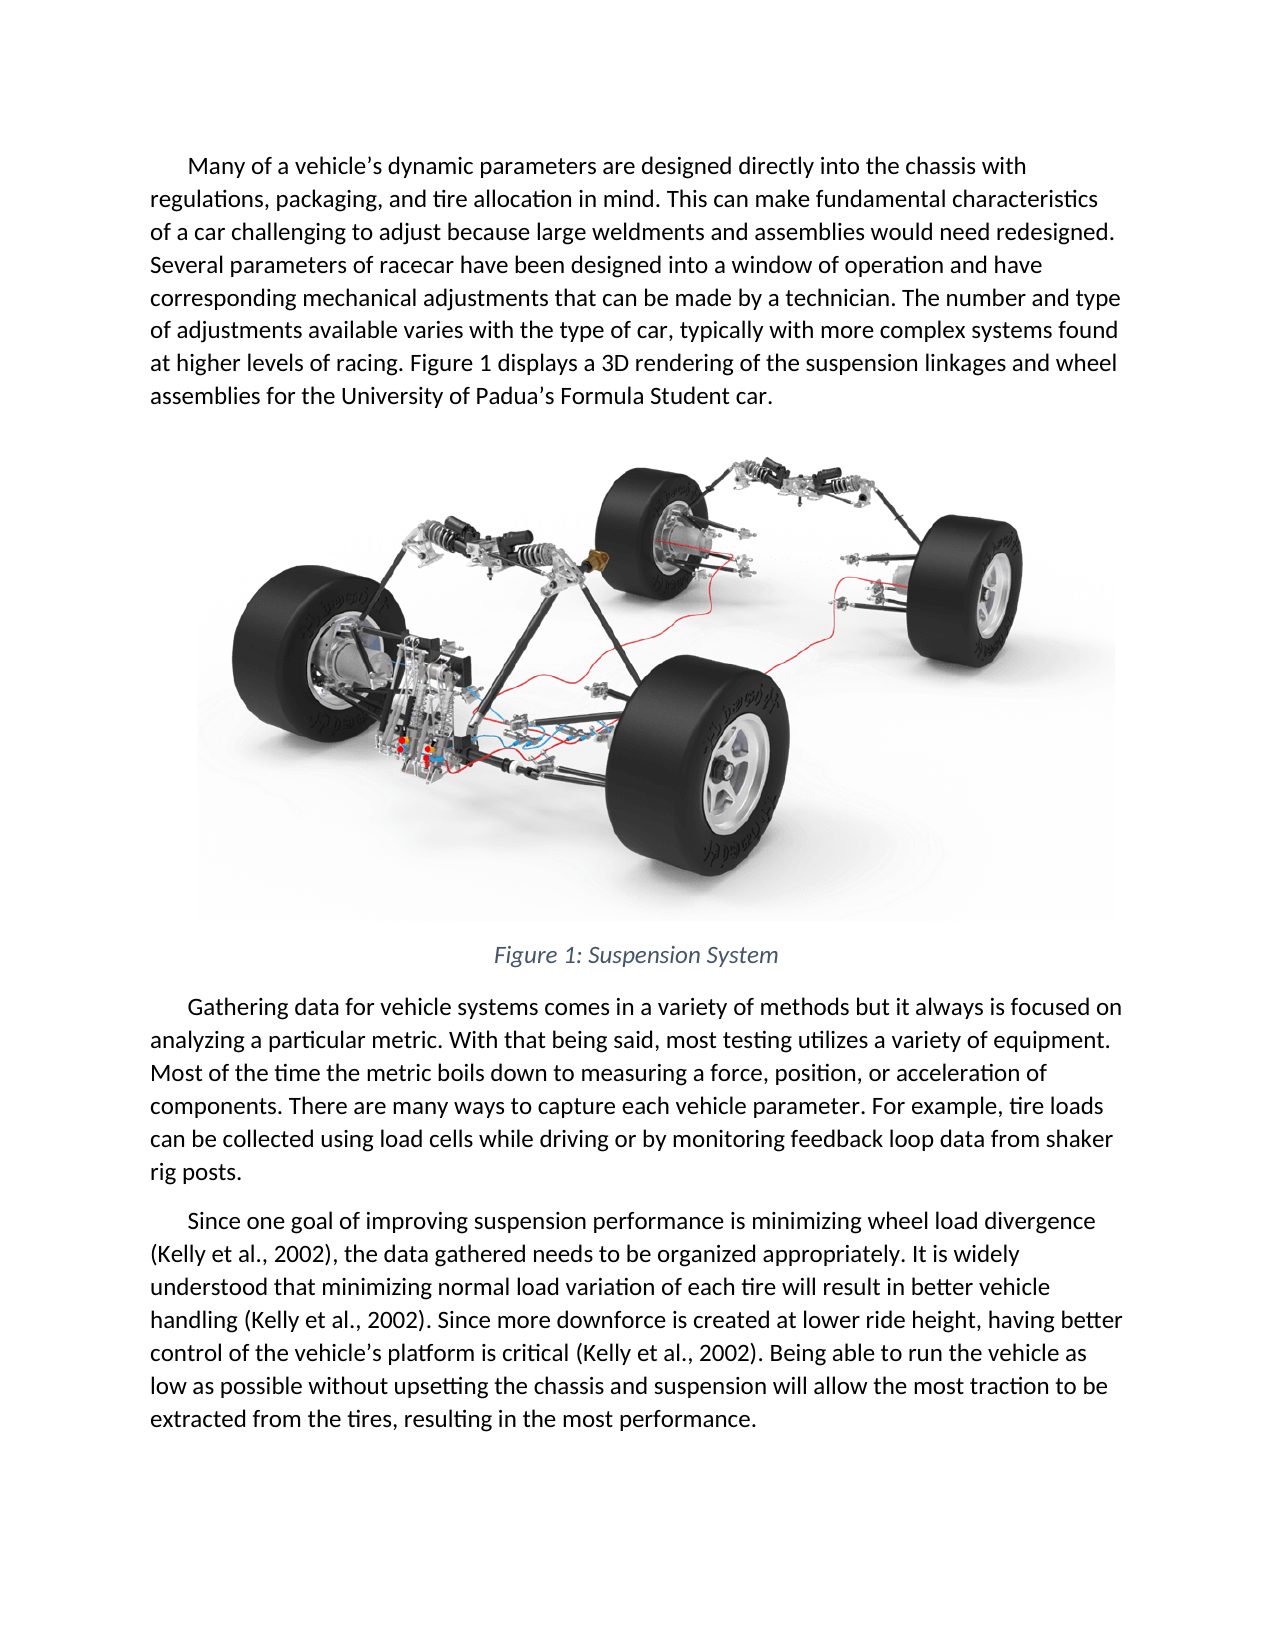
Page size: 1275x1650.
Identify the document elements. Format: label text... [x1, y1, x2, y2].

picture [197, 430, 1116, 921]
text Gathering data for vehicle systems comes in a variety of methods but it always is focused on analyzing a particular metric. With that being said, most testing utilizes a variety of equipment. Most of the time the metric boils down to measuring a force, position, or acceleration of components. There are many ways to capture each vehicle parameter. For example, tire loads can be collected using load cells while driving or by monitoring feedback loop data from shaker rig posts. [150, 991, 1125, 1186]
text Since one goal of improving suspension performance is minimizing wheel load divergence (Kelly et al., 2002), the data gathered needs to be organized appropriately. It is widely understood that minimizing normal load variation of each tire will result in better vehicle handling (Kelly et al., 2002). Since more downforce is created at lower ride height, having better control of the vehicle’s platform is critical (Kelly et al., 2002). Being able to run the vehicle as low as possible without upsetting the chassis and suspension will allow the most traction to be extracted from the tires, resulting in the most performance. [150, 1205, 1125, 1433]
text Many of a vehicle’s dynamic parameters are designed directly into the chassis with regulations, packaging, and tire allocation in mind. This can make fundamental characteristics of a car challenging to adjust because large weldments and assemblies would need redesigned. Several parameters of racecar have been designed into a window of operation and have corresponding mechanical adjustments that can be made by a technician. The number and type of adjustments available varies with the type of car, typically with more complex systems found at higher levels of racing. Figure 1 displays a 3D rendering of the suspension linkages and wheel assemblies for the University of Padua’s Formula Student car. [150, 150, 1125, 411]
